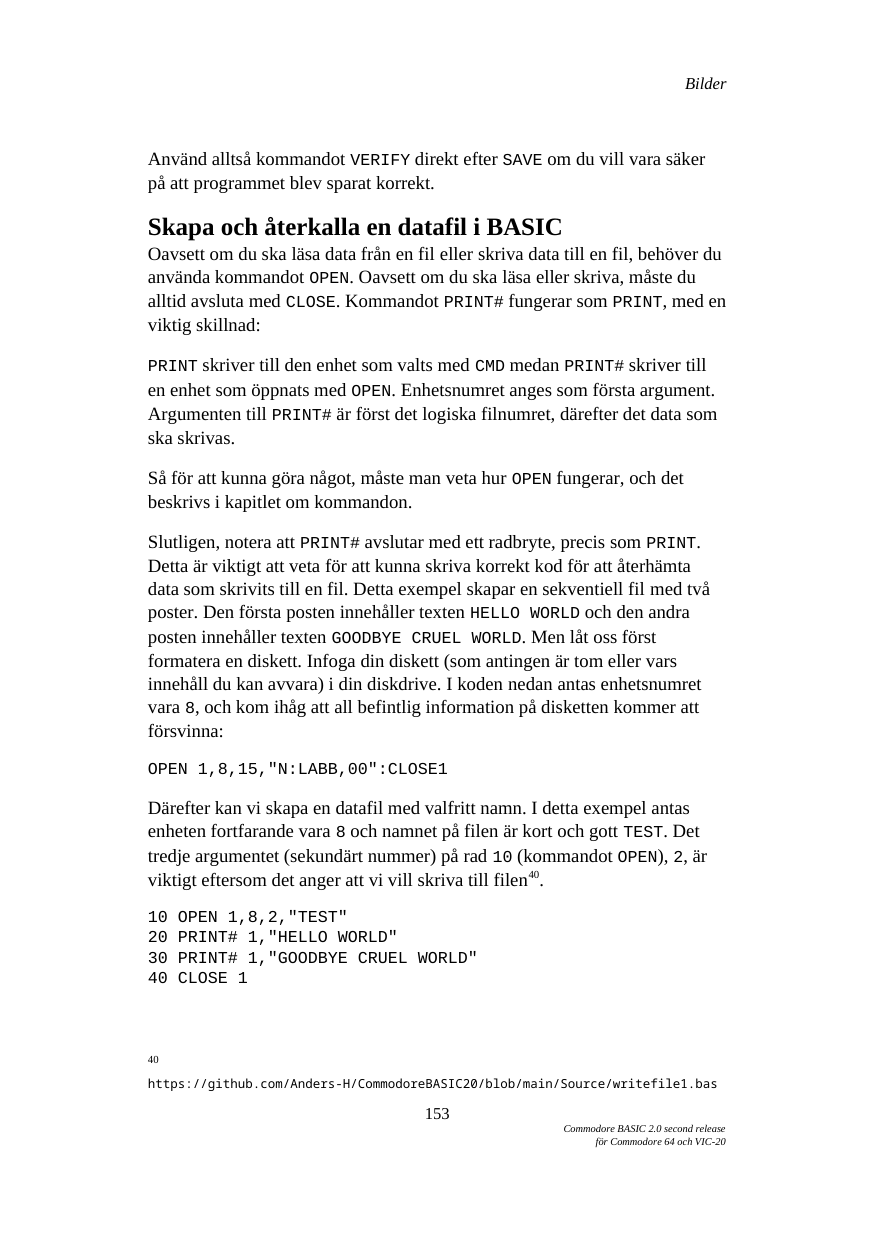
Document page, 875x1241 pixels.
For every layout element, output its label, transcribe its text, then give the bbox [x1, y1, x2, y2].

text Så för att kunna göra något, måste man veta hur OPEN fungerar, och det beskrivs i kapitlet om kommandon. [148, 467, 726, 512]
subtitle Skapa och återkalla en datafil i BASIC [148, 212, 726, 241]
text Oavsett om du ska läsa data från en fil eller skriva data till en fil, behöver du använda kommandot OPEN. Oavsett om du ska läsa eller skriva, måste du alltid avsluta med CLOSE. Kommandot PRINT# fungerar som PRINT, med en viktig skillnad: [148, 243, 726, 336]
text 10 OPEN 1,8,2,"TEST" 20 PRINT# 1,"HELLO WORLD" 30 PRINT# 1,"GOODBYE CRUEL WORLD" 40 CLOSE 1 [148, 909, 726, 988]
text OPEN 1,8,15,"N:LABB,00":CLOSE1 [148, 760, 726, 779]
text PRINT skriver till den enhet som valts med CMD medan PRINT# skriver till en enhet som öppnats med OPEN. Enhetsnumret anges som första argument. Argumenten till PRINT# är först det logiska filnumret, därefter det data som ska skrivas. [148, 354, 726, 448]
text Därefter kan vi skapa en datafil med valfritt namn. I detta exempel antas enheten fortfarande vara 8 och namnet på filen är kort och gott TEST. Det tredje argumentet (sekundärt nummer) på rad 10 (kommandot OPEN), 2, är viktigt eftersom det anger att vi vill skriva till filen. [148, 797, 726, 890]
text Slutligen, notera att PRINT# avslutar med ett radbryte, precis som PRINT. Detta är viktigt att veta för att kunna skriva korrekt kod för att återhämta data som skrivits till en fil. Detta exempel skapar en sekventiell fil med två poster. Den första posten innehåller texten HELLO WORLD och den andra posten innehåller texten GOODBYE CRUEL WORLD. Men låt oss först formatera en diskett. Infoga din diskett (som antingen är tom eller vars innehåll du kan avvara) i din diskdrive. I koden nedan antas enhetsnumret vara 8, och kom ihåg att all befintlig information på disketten kommer att försvinna: [148, 531, 726, 742]
text Använd alltså kommandot VERIFY direkt efter SAVE om du vill vara säker på att programmet blev sparat korrekt. [148, 148, 726, 193]
